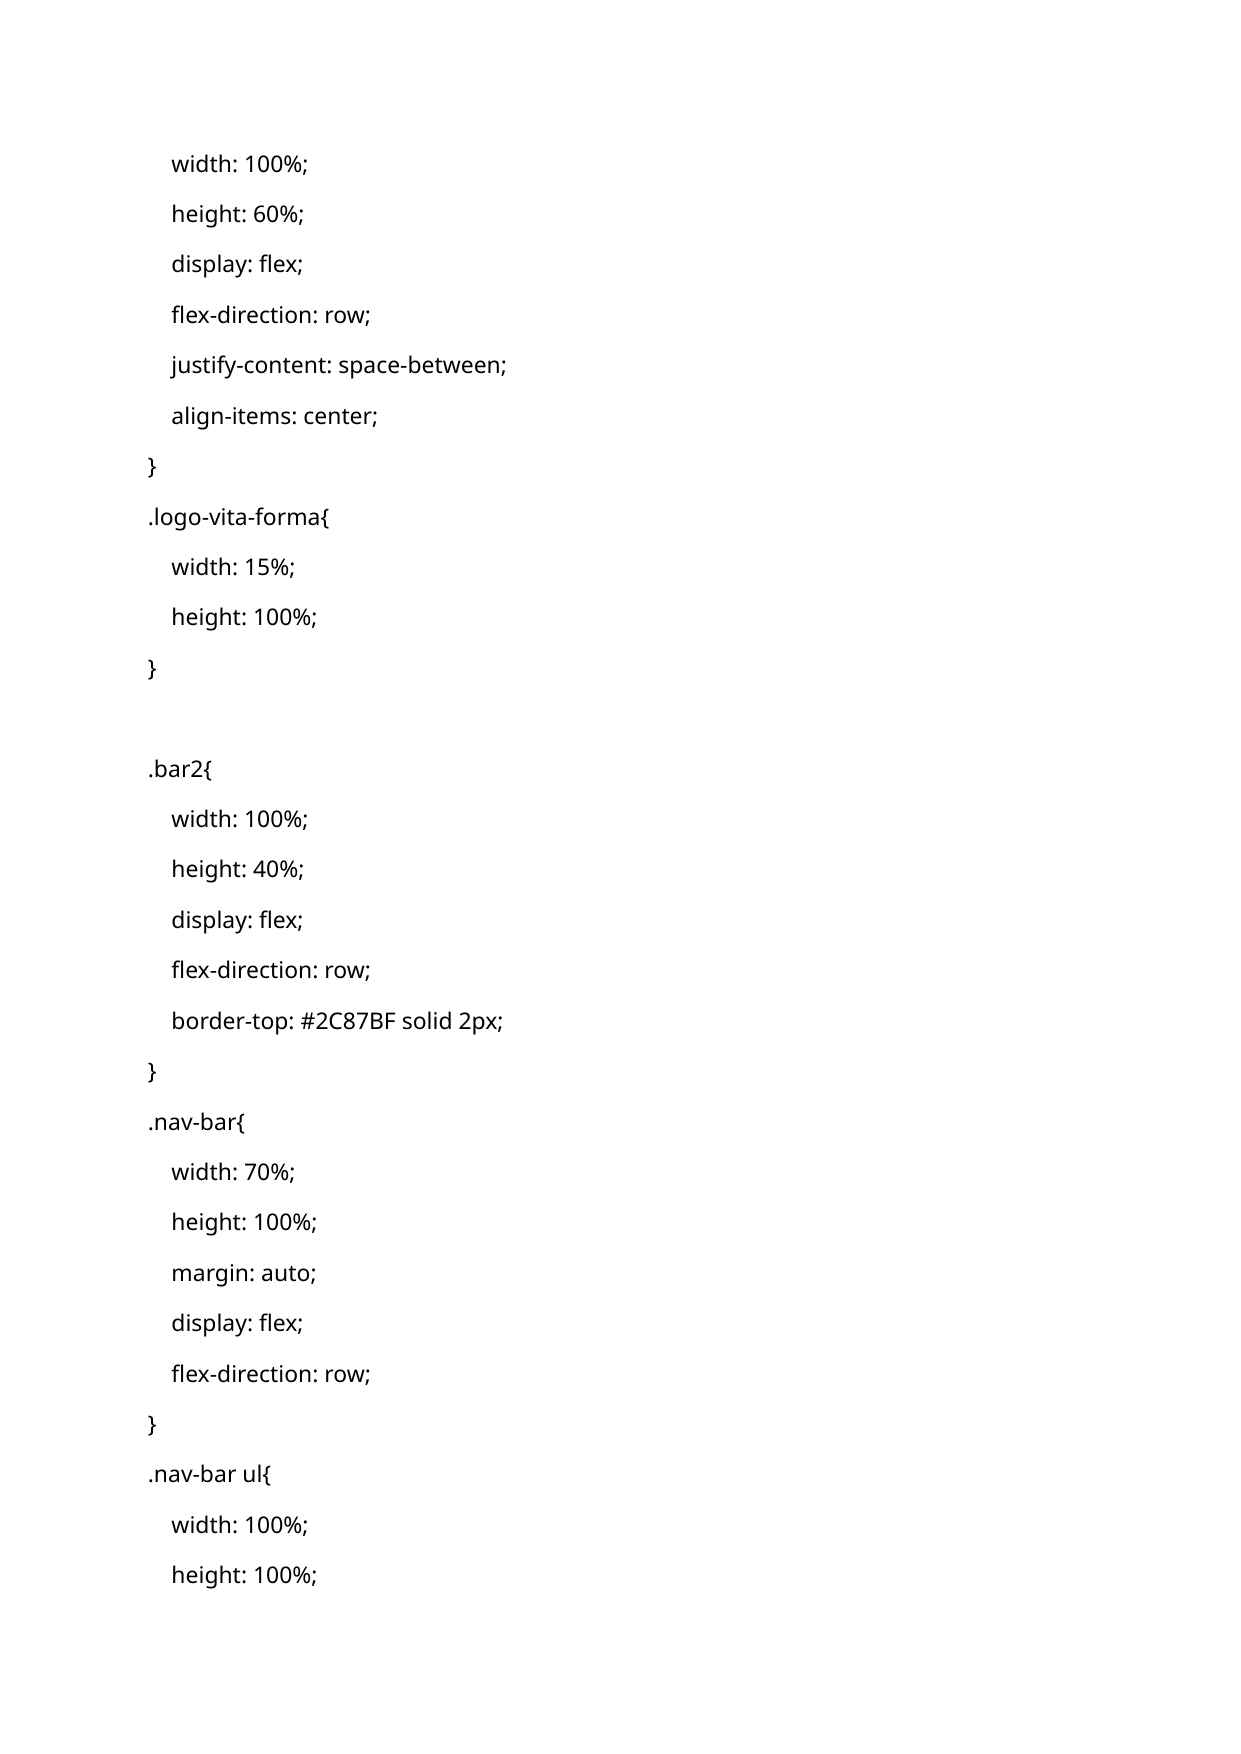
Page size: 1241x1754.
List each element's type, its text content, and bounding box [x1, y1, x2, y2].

text flex-direction: row; [148, 954, 1093, 986]
text width: 70%; [148, 1156, 1093, 1187]
text display: flex; [148, 1307, 1093, 1338]
text .logo-vita-forma{ [148, 501, 1093, 532]
text flex-direction: row; [148, 299, 1093, 330]
text height: 60%; [148, 198, 1093, 229]
text width: 100%; [148, 803, 1093, 834]
text } [148, 450, 1093, 481]
text .nav-bar ul{ [148, 1458, 1093, 1490]
text width: 15%; [148, 551, 1093, 582]
text width: 100%; [148, 148, 1093, 179]
text } [148, 1408, 1093, 1439]
text .nav-bar{ [148, 1106, 1093, 1137]
text height: 100%; [148, 601, 1093, 633]
text margin: auto; [148, 1257, 1093, 1288]
text display: flex; [148, 904, 1093, 935]
text justify-content: space-between; [148, 349, 1093, 381]
text } [148, 652, 1093, 683]
text border-top: #2C87BF solid 2px; [148, 1005, 1093, 1036]
text .bar2{ [148, 753, 1093, 784]
text width: 100%; [148, 1509, 1093, 1540]
text height: 100%; [148, 1559, 1093, 1591]
text height: 100%; [148, 1206, 1093, 1238]
text } [148, 1055, 1093, 1086]
text flex-direction: row; [148, 1358, 1093, 1389]
text align-items: center; [148, 400, 1093, 431]
text display: flex; [148, 248, 1093, 280]
text height: 40%; [148, 853, 1093, 885]
